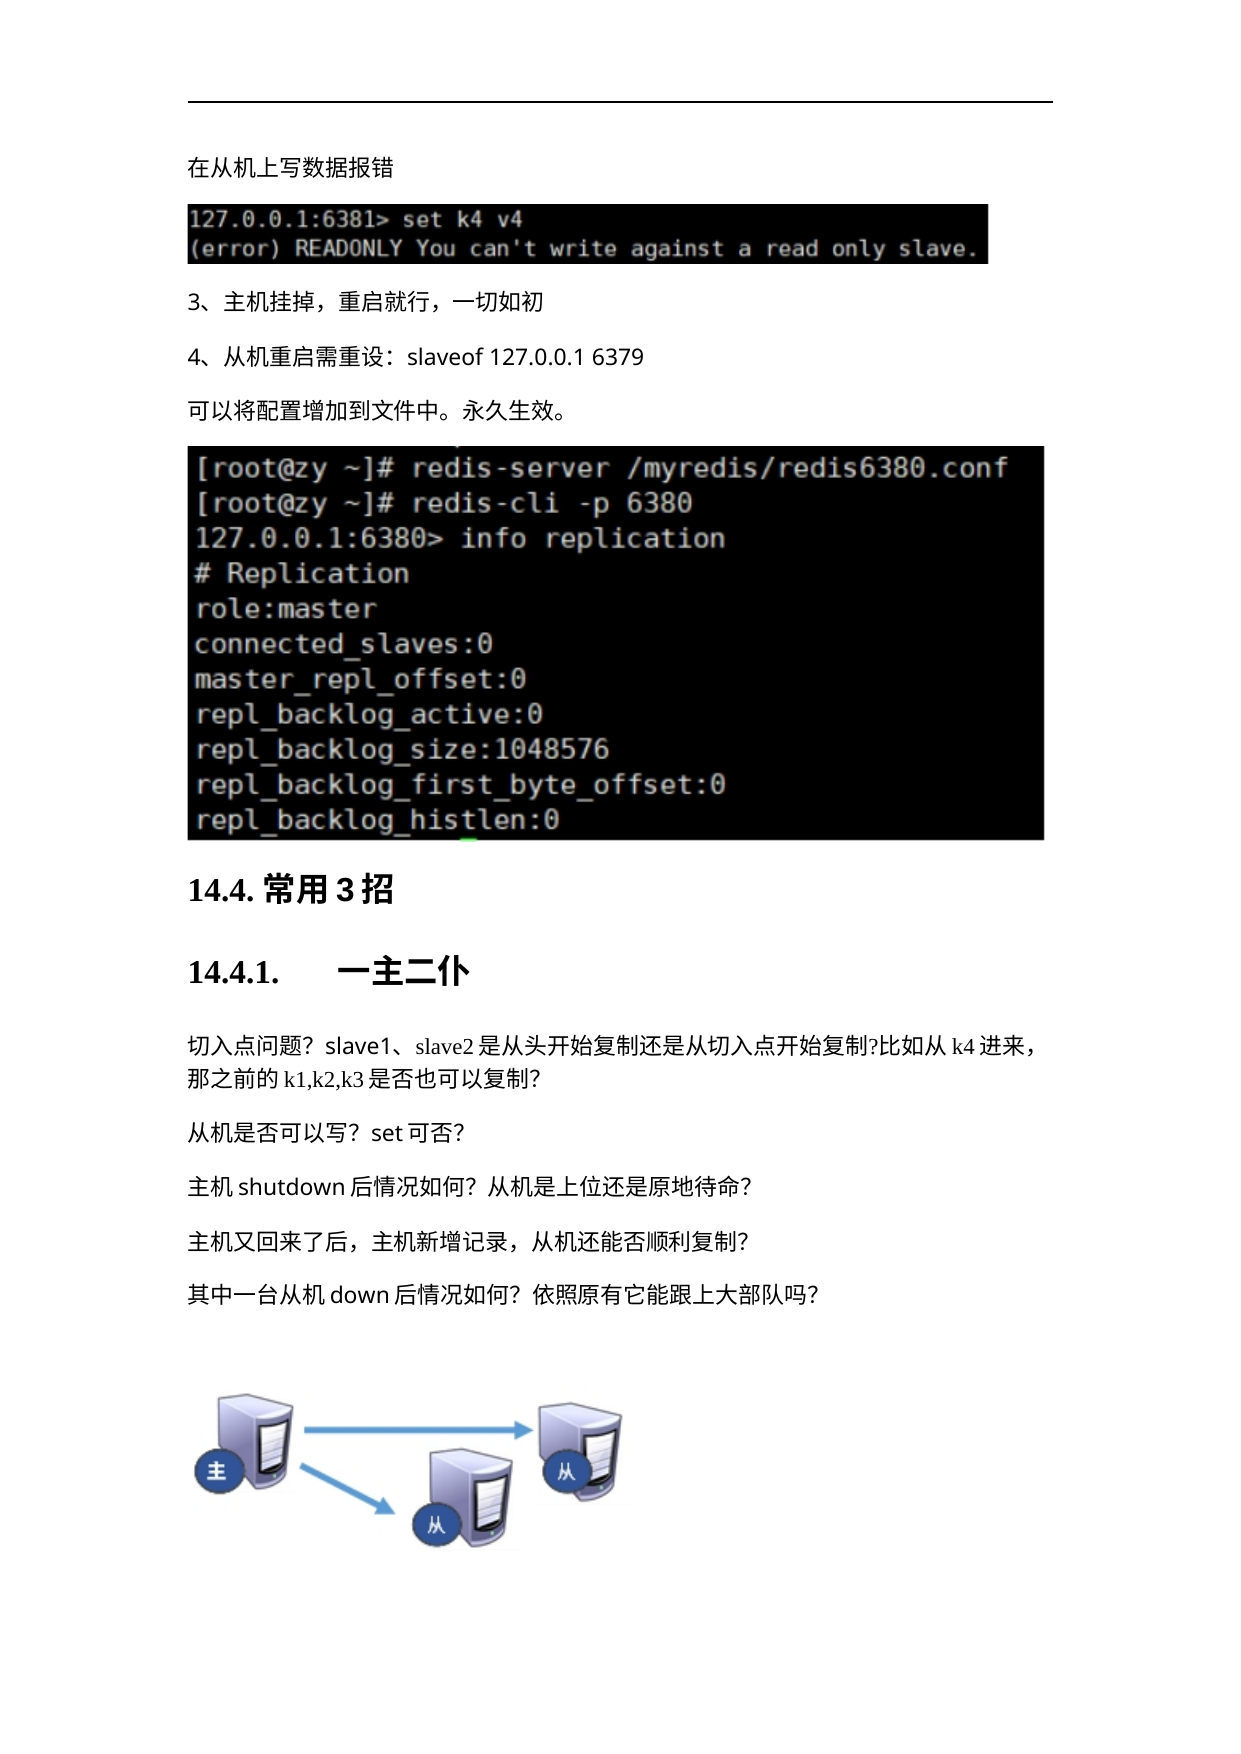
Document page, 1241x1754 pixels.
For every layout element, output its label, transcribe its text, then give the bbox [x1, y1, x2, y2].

text 从机是否可以写？set可否？ [187, 1115, 1053, 1148]
text 主机shutdown后情况如何？从机是上位还是原地待命？ [187, 1169, 1053, 1202]
picture [187, 204, 989, 264]
text 主机又回来了后，主机新增记录，从机还能否顺利复制？ [187, 1223, 1053, 1257]
text 3、主机挂掉，重启就行，一切如初 [187, 284, 1053, 318]
text 切入点问题？slave1、slave2是从头开始复制还是从切入点开始复制?比如从k4进来，那之前的k1,k2,k3是否也可以复制？ [187, 1028, 1053, 1094]
list 一主二仆 [187, 945, 1053, 993]
picture [187, 1383, 632, 1554]
text 在从机上写数据报错 [187, 150, 1053, 183]
text 可以将配置增加到文件中。永久生效。 [187, 393, 1053, 426]
list 常用3招 [187, 863, 1053, 911]
picture [187, 446, 1046, 842]
text 其中一台从机down后情况如何？依照原有它能跟上大部队吗？ [187, 1277, 1053, 1311]
text 4、从机重启需重设：slaveof 127.0.0.1 6379 [187, 338, 1053, 372]
